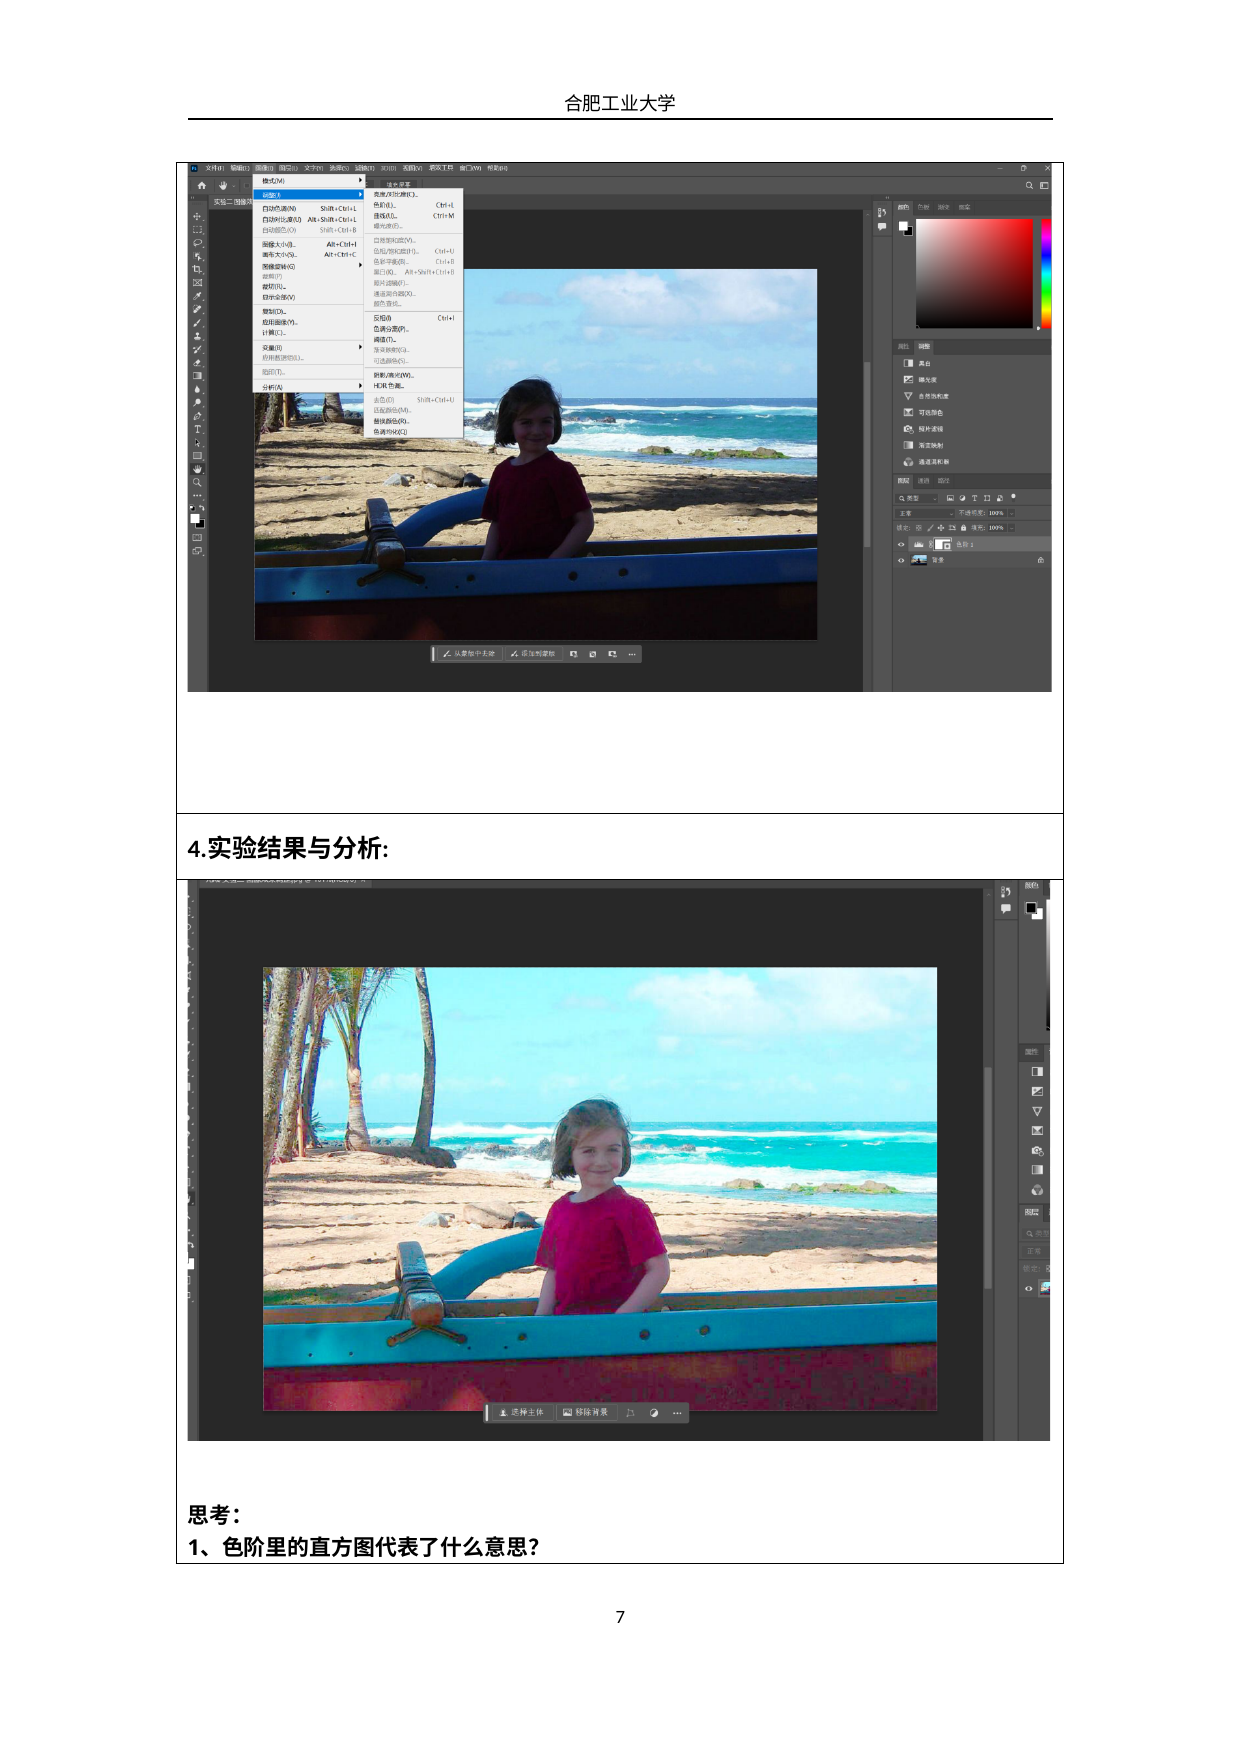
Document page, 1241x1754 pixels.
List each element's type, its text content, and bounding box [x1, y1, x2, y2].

table_cell [177, 163, 1063, 813]
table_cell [177, 880, 1063, 1563]
table_cell 4.实验结果与分析: [177, 814, 1063, 879]
picture [187, 880, 1050, 1441]
picture [187, 163, 1052, 692]
